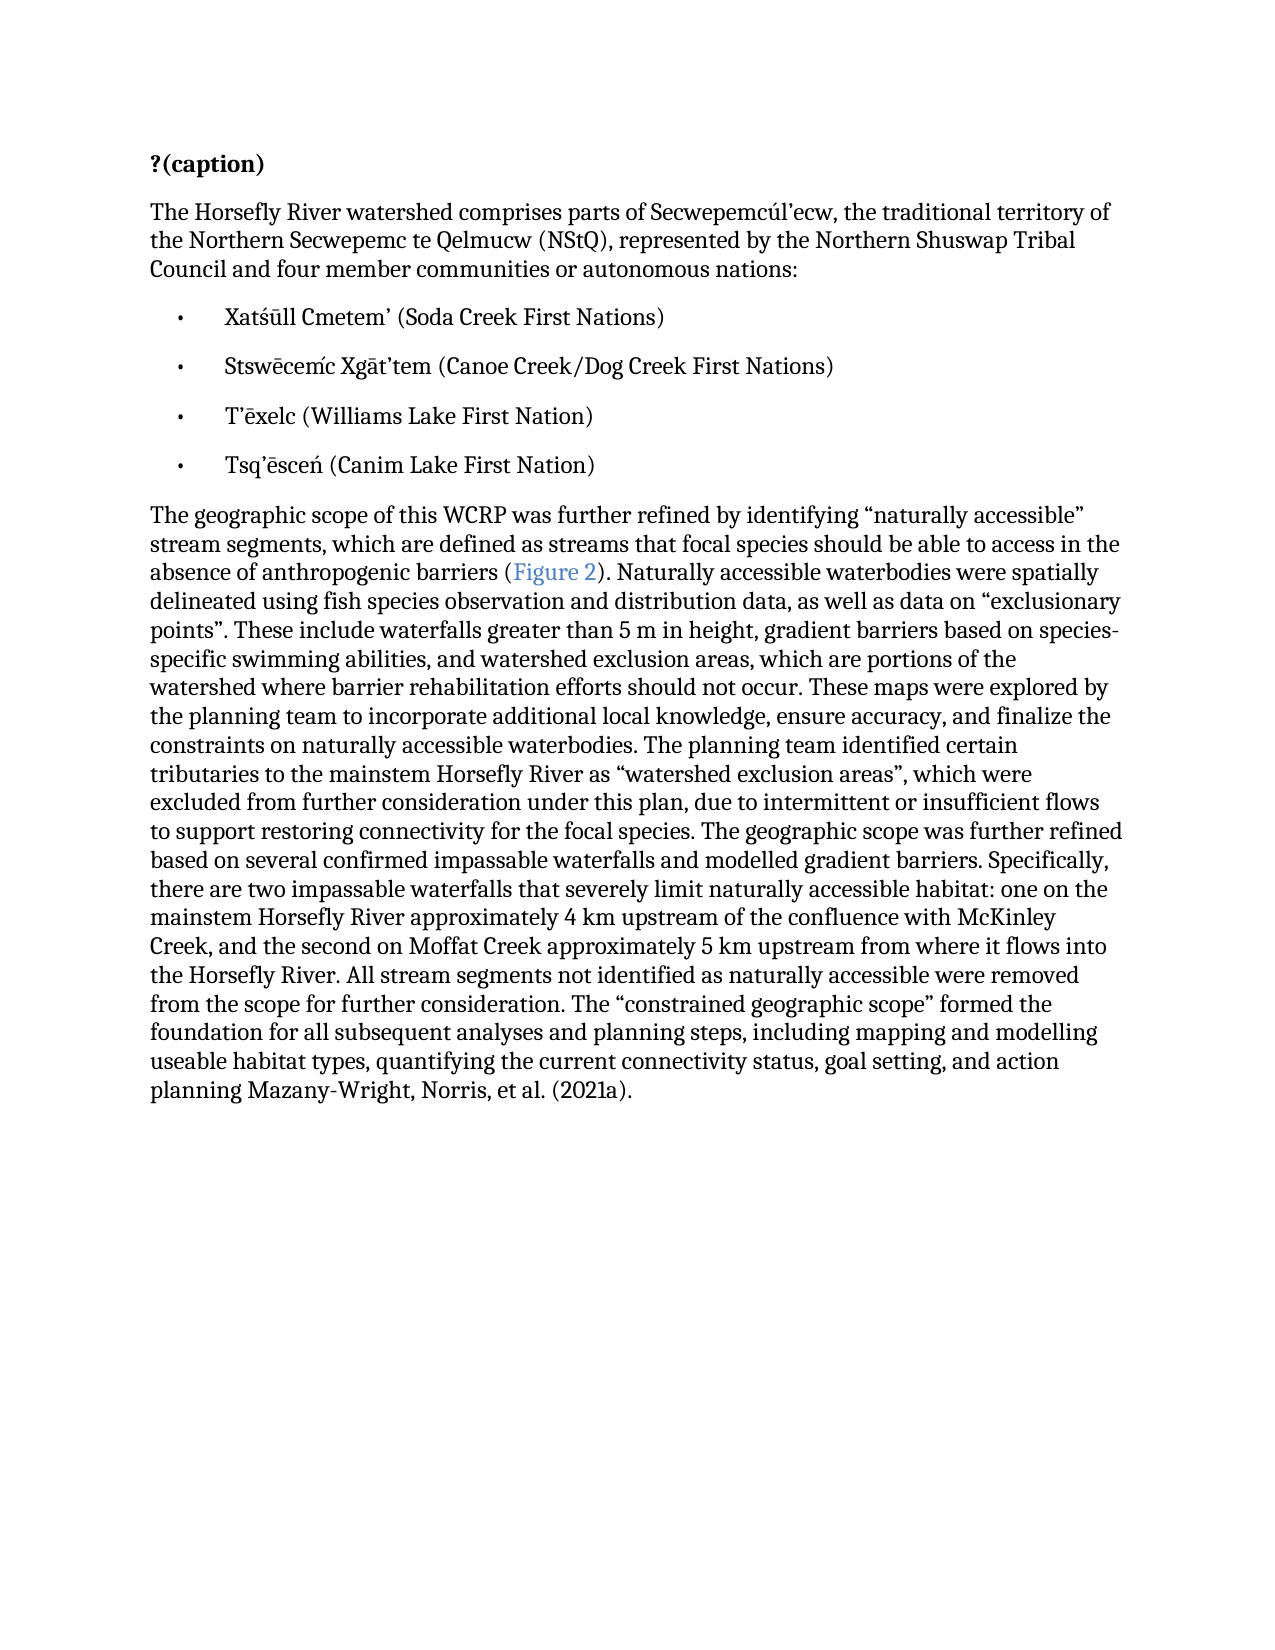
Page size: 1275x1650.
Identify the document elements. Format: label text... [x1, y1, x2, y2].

list Stswēceḿc Xgāt’tem (Canoe Creek/Dog Creek First Nations) [175, 352, 1125, 381]
list Tsq’ēsceń (Canim Lake First Nation) [175, 451, 1125, 480]
text ?(caption) [150, 150, 1125, 179]
text The Horsefly River watershed comprises parts of Secwepemcúl’ecw, the traditional territory of the Northern Secwepemc te Qelmucw (NStQ), represented by the Northern Shuswap Tribal Council and four member communities or autonomous nations: [150, 197, 1125, 284]
list Xatśūll Cmetem’ (Soda Creek First Nations) [175, 302, 1125, 331]
list T’ēxelc (Williams Lake First Nation) [175, 402, 1125, 430]
text The geographic scope of this WCRP was further refined by identifying “naturally accessible” stream segments, which are defined as streams that focal species should be able to access in the absence of anthropogenic barriers (Figure 2). Naturally accessible waterbodies were spatially delineated using fish species observation and distribution data, as well as data on “exclusionary points”. These include waterfalls greater than 5 m in height, gradient barriers based on species-specific swimming abilities, and watershed exclusion areas, which are portions of the watershed where barrier rehabilitation efforts should not occur. These maps were explored by the planning team to incorporate additional local knowledge, ensure accuracy, and finalize the constraints on naturally accessible waterbodies. The planning team identified certain tributaries to the mainstem Horsefly River as “watershed exclusion areas”, which were excluded from further consideration under this plan, due to intermittent or insufficient flows to support restoring connectivity for the focal species. The geographic scope was further refined based on several confirmed impassable waterfalls and modelled gradient barriers. Specifically, there are two impassable waterfalls that severely limit naturally accessible habitat: one on the mainstem Horsefly River approximately 4 km upstream of the confluence with McKinley Creek, and the second on Moffat Creek approximately 5 km upstream from where it flows into the Horsefly River. All stream segments not identified as naturally accessible were removed from the scope for further consideration. The “constrained geographic scope” formed the foundation for all subsequent analyses and planning steps, including mapping and modelling useable habitat types, quantifying the current connectivity status, goal setting, and action planning Mazany-Wright, Norris, et al. (2021a). [150, 501, 1125, 1104]
